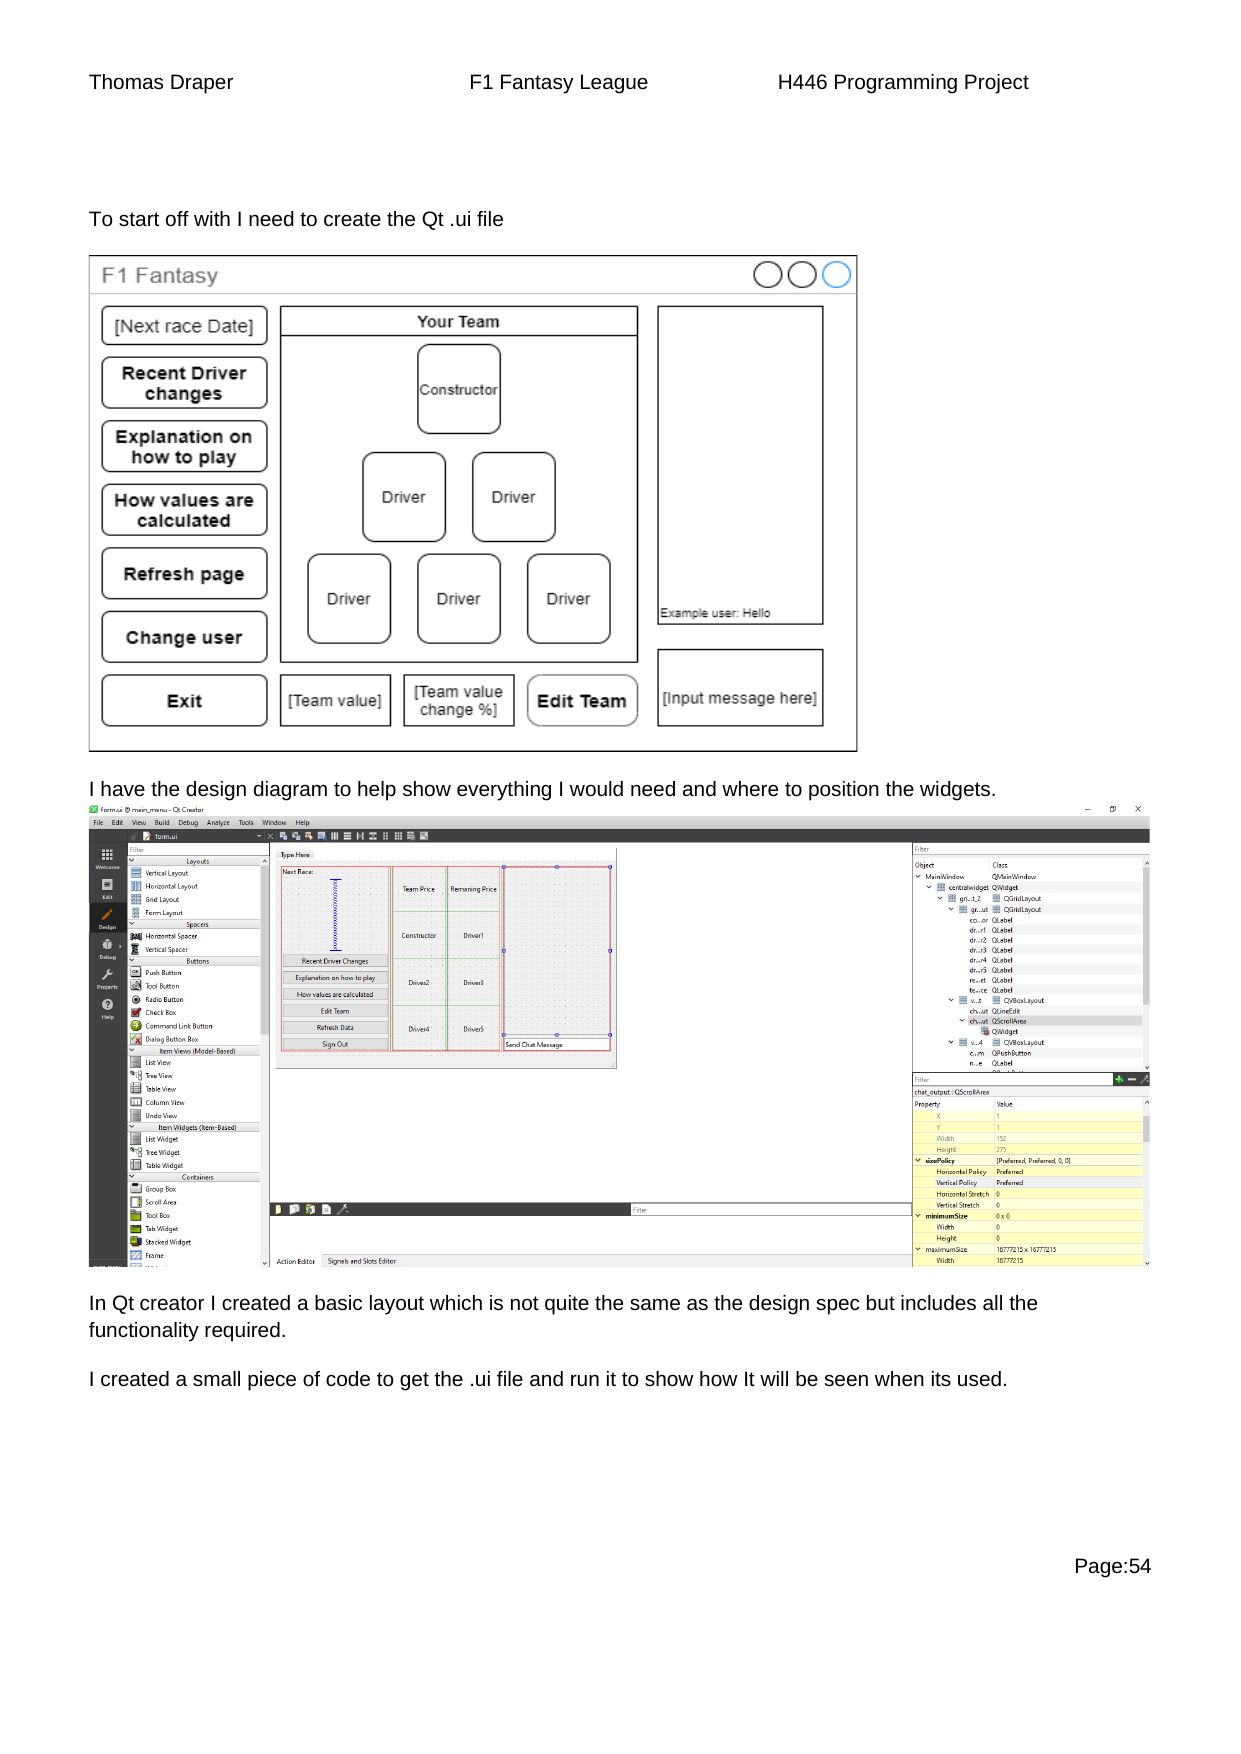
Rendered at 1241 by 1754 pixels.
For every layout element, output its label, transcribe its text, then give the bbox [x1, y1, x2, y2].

picture [88, 255, 858, 752]
text I created a small piece of code to get the .ui file and run it to show how It will be seen when its used. [89, 1367, 1152, 1391]
text In Qt creator I created a basic layout which is not quite the same as the design spec but includes all the functionality required. [89, 1291, 1152, 1342]
text To start off with I need to create the Qt .ui file [89, 207, 1152, 231]
picture [88, 803, 1150, 1267]
